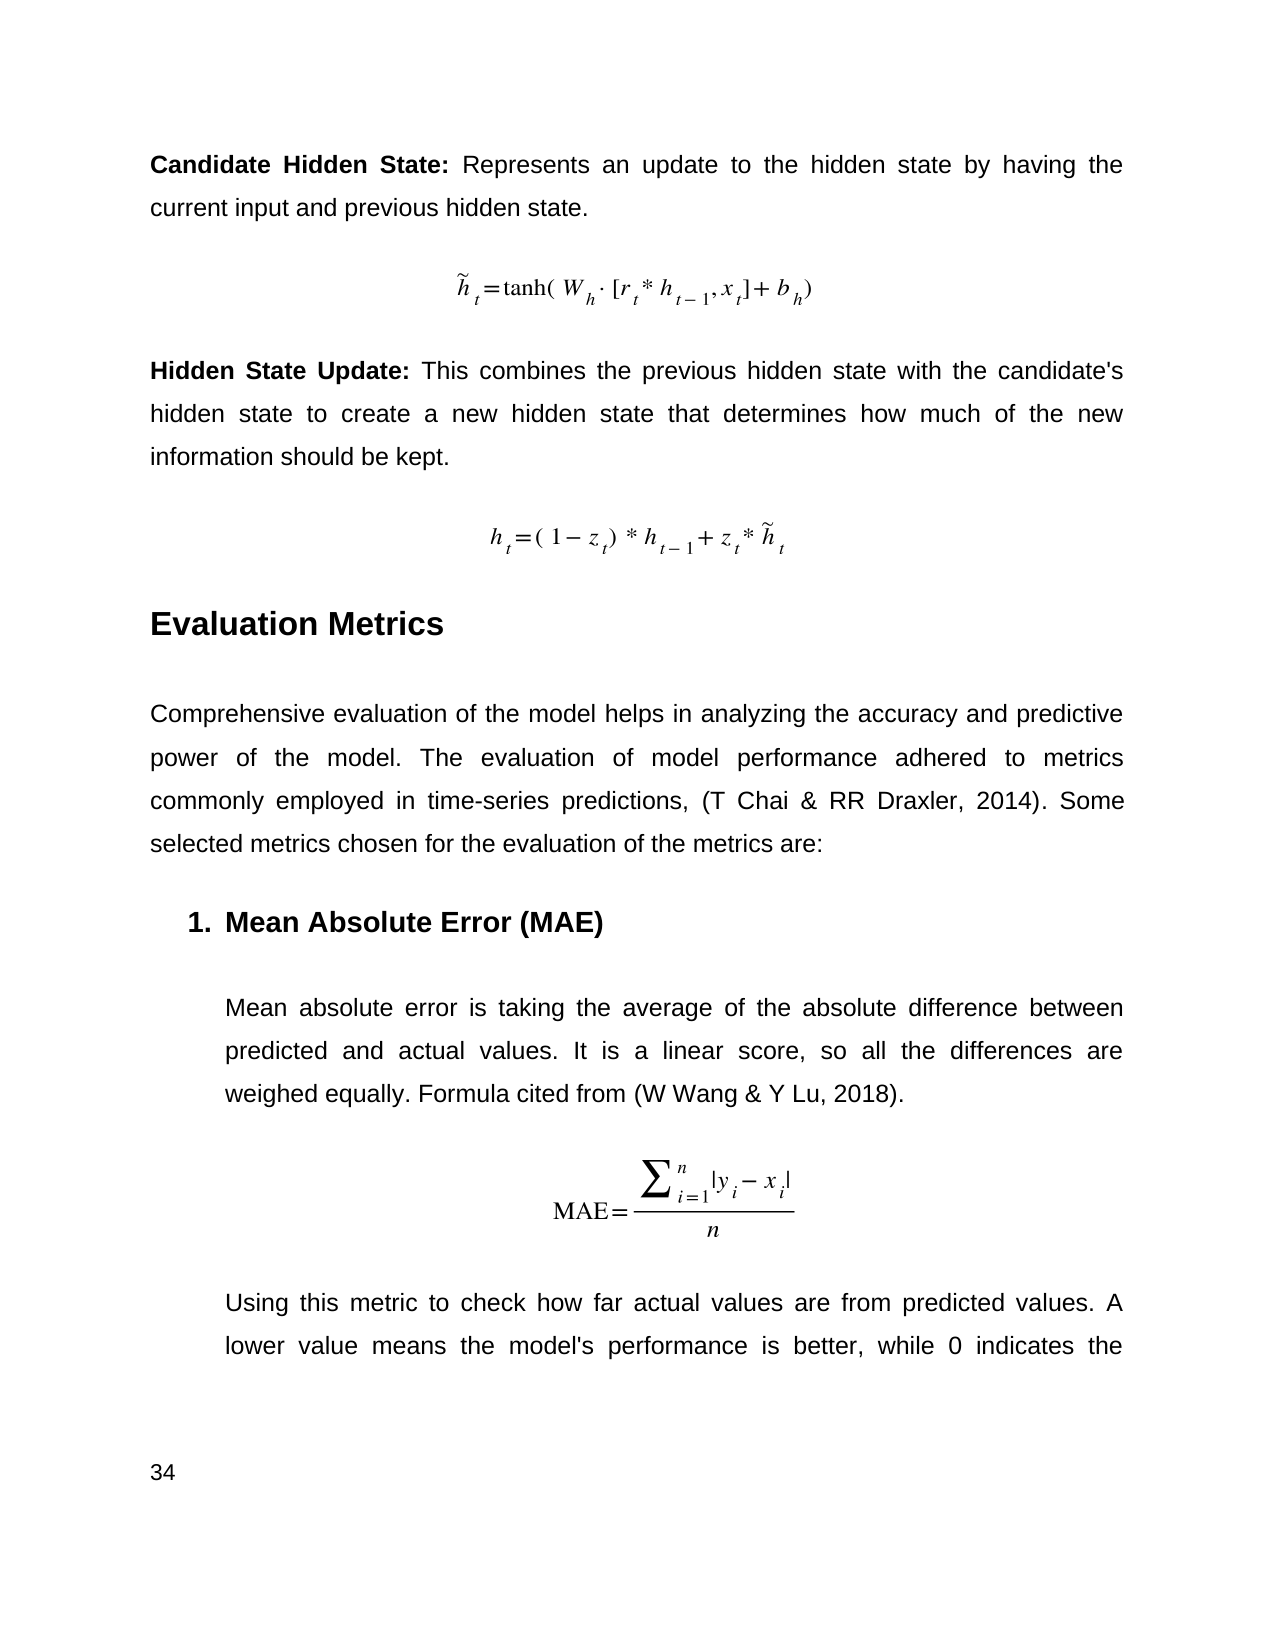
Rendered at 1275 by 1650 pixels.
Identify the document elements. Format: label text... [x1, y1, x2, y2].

text Candidate Hidden State: Represents an update to the hidden state by having the current input and previous hidden state. [150, 150, 1125, 222]
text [225, 1288, 1125, 1359]
picture [553, 1160, 797, 1237]
text Mean absolute error is taking the average of the absolute difference between predicted and actual values. It is a linear score, so all the differences are weighed equally. Formula cited from (W Wang & Y Lu, 2018). [225, 993, 1125, 1108]
text Hidden State Update: This combines the previous hidden state with the candidate's hidden state to create a new hidden state that determines how much of the new information should be kept. [150, 356, 1125, 471]
text Comprehensive evaluation of the model helps in analyzing the accuracy and predictive power of the model. The evaluation of model performance adhered to metrics commonly employed in time-series predictions, (T Chai & RR Draxler, 2014). Some selected metrics chosen for the evaluation of the metrics are: [150, 699, 1125, 858]
subtitle Mean Absolute Error (MAE) [187, 905, 1125, 939]
picture [456, 273, 819, 305]
subtitle Evaluation Metrics [150, 604, 1125, 643]
picture [490, 522, 785, 554]
